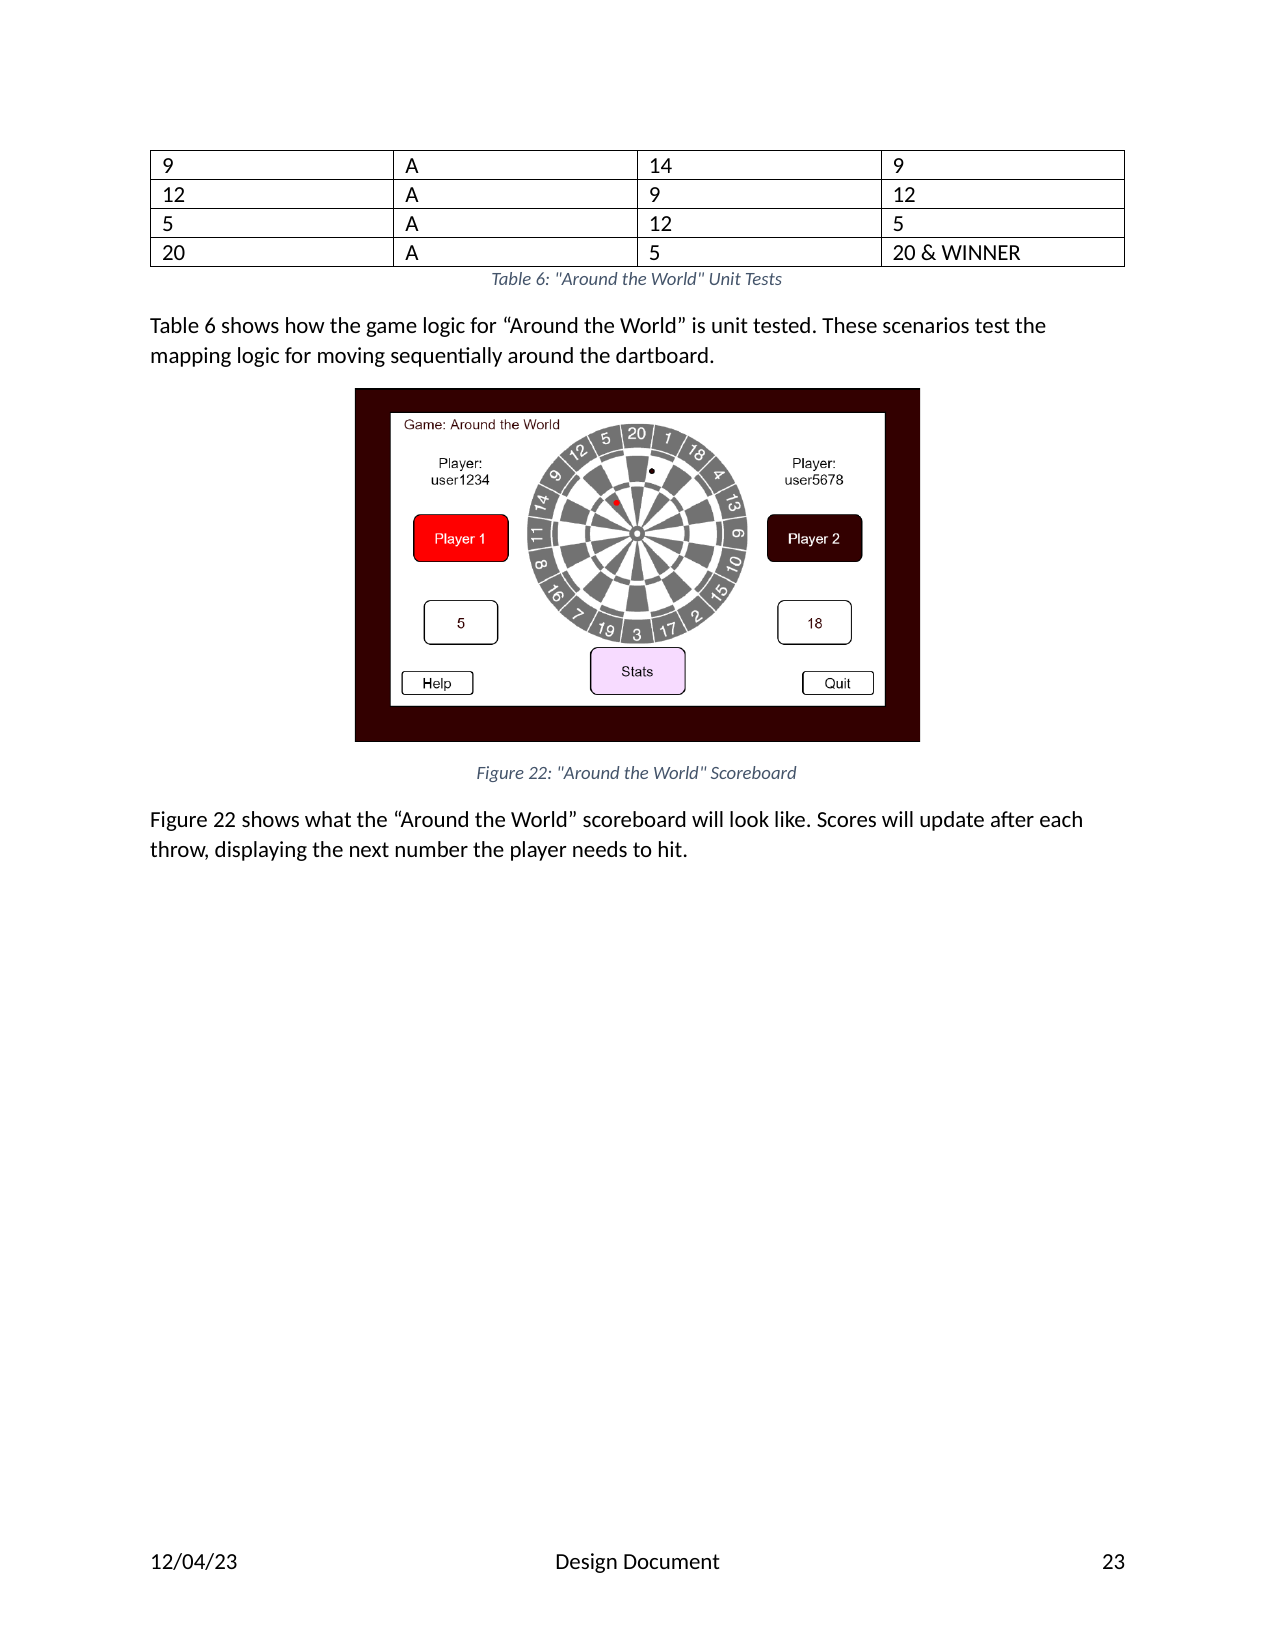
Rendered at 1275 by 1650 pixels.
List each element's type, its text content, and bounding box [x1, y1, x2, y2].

table_cell 5 [882, 209, 1124, 237]
table_cell 9 [638, 180, 881, 208]
picture [354, 388, 921, 742]
table_cell 12 [638, 209, 881, 237]
table_cell 20 & WINNER [882, 238, 1124, 266]
text Table 6 shows how the game logic for “Around the World” is unit tested. These scenarios test the mapping logic for moving sequentially around the dartboard. [150, 311, 1125, 369]
table_cell A [394, 238, 637, 266]
table_cell 5 [638, 238, 881, 266]
table_cell 14 [638, 151, 881, 179]
table_cell A [394, 180, 637, 208]
table_cell 20 [151, 238, 393, 266]
table_cell A [394, 151, 637, 179]
table_cell A [394, 209, 637, 237]
table_cell 9 [882, 151, 1124, 179]
table_cell 12 [151, 180, 393, 208]
text Figure 22 shows what the “Around the World” scoreboard will look like. Scores will update after each throw, displaying the next number the player needs to hit. [150, 805, 1125, 863]
table_cell 5 [151, 209, 393, 237]
table_cell 9 [151, 151, 393, 179]
table_cell 12 [882, 180, 1124, 208]
